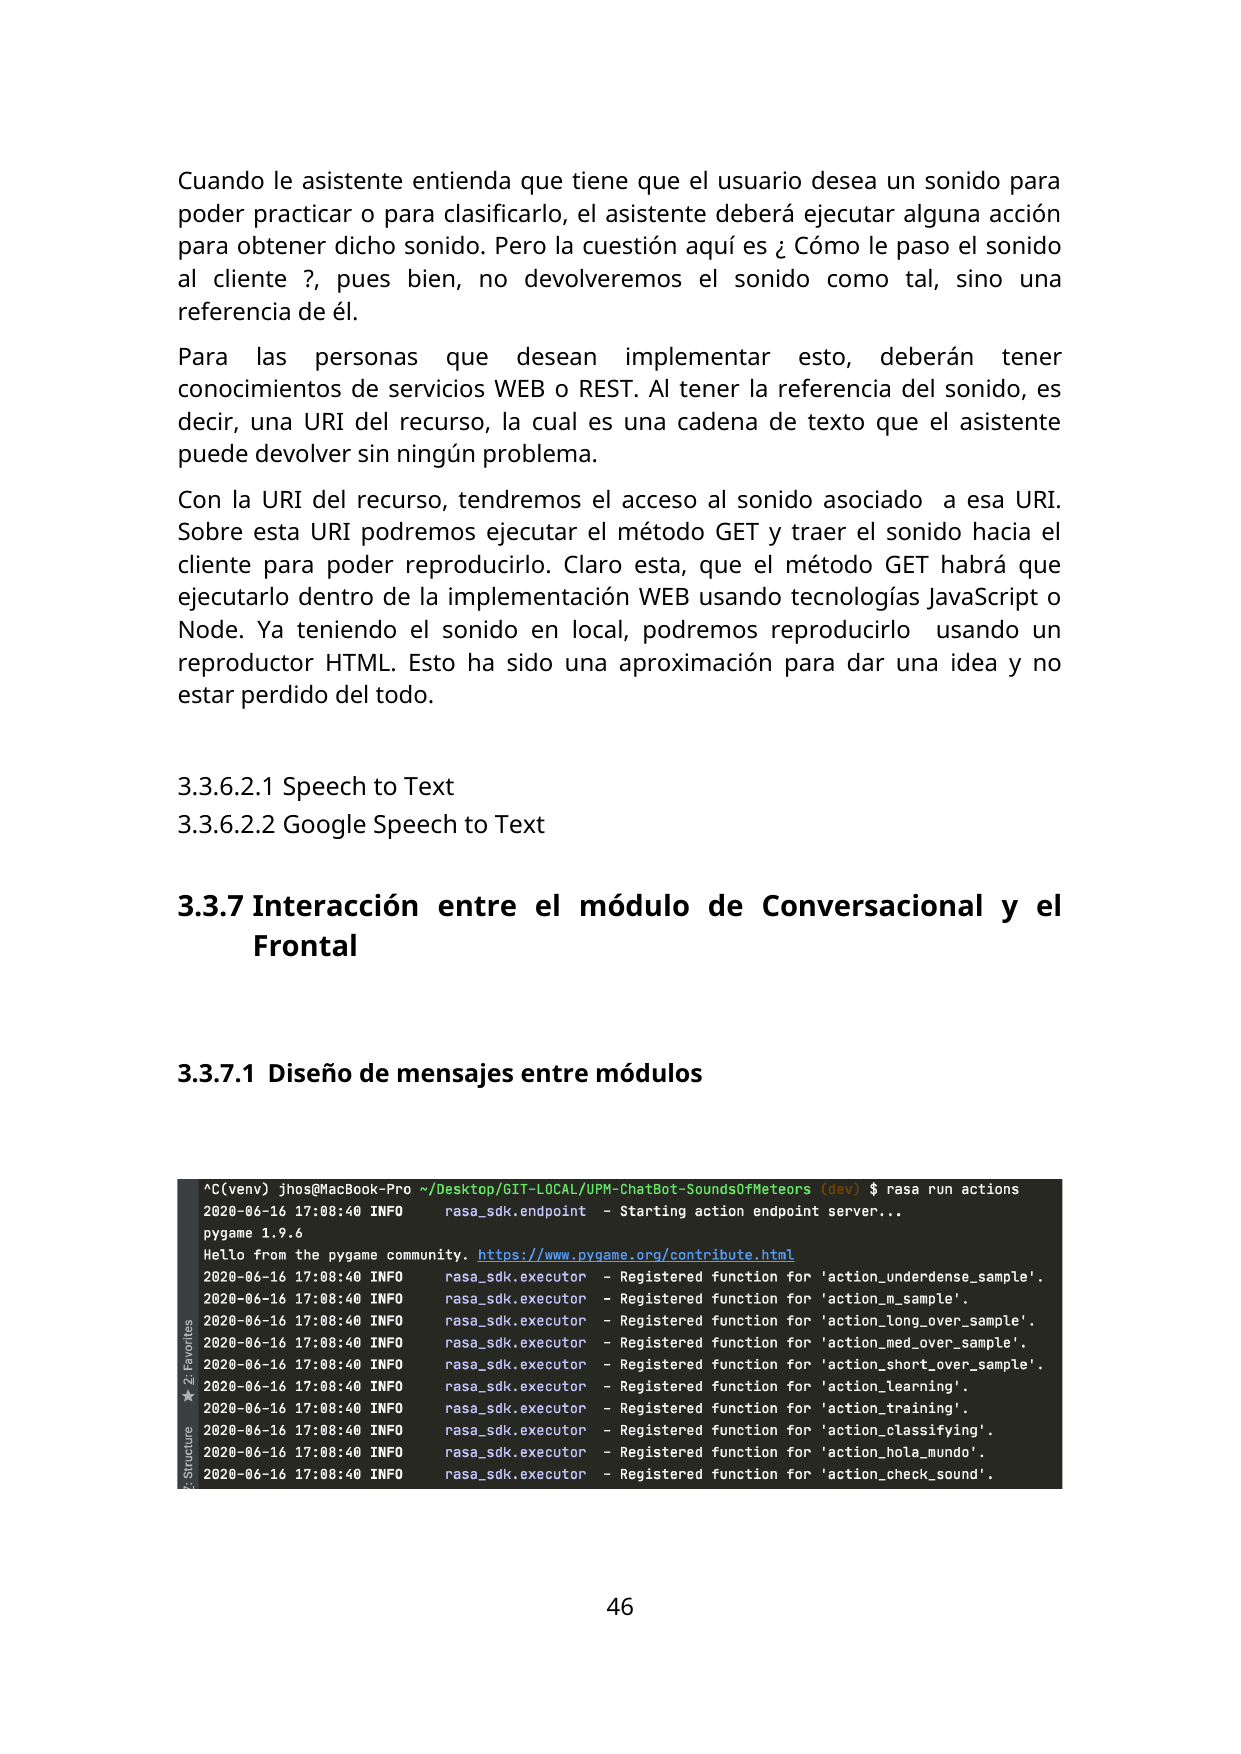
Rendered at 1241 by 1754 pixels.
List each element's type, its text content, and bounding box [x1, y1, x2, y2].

subtitle Speech to Text [177, 768, 1063, 802]
subtitle Google Speech to Text [177, 806, 1063, 841]
text Para las personas que desean implementar esto, deberán tener conocimientos de servicios WEB o REST. Al tener la referencia del sonido, es decir, una URI del recurso, la cual es una cadena de texto que el asistente puede devolver sin ningún problema. [177, 339, 1063, 470]
text Con la URI del recurso, tendremos el acceso al sonido asociado a esa URI. Sobre esta URI podremos ejecutar el método GET y traer el sonido hacia el cliente para poder reproducirlo. Claro esta, que el método GET habrá que ejecutarlo dentro de la implementación WEB usando tecnologías JavaScript o Node. Ya teniendo el sonido en local, podremos reproducirlo usando un reproductor HTML. Esto ha sido una aproximación para dar una idea y no estar perdido del todo. [177, 482, 1063, 711]
subtitle Diseño de mensajes entre módulos [177, 1055, 1063, 1089]
picture [177, 1179, 1063, 1489]
subtitle Interacción entre el módulo de Conversacional y el Frontal [177, 886, 1063, 965]
text Cuando le asistente entienda que tiene que el usuario desea un sonido para poder practicar o para clasificarlo, el asistente deberá ejecutar alguna acción para obtener dicho sonido. Pero la cuestión aquí es ¿ Cómo le paso el sonido al cliente ?, pues bien, no devolveremos el sonido como tal, sino una referencia de él. [177, 164, 1063, 327]
